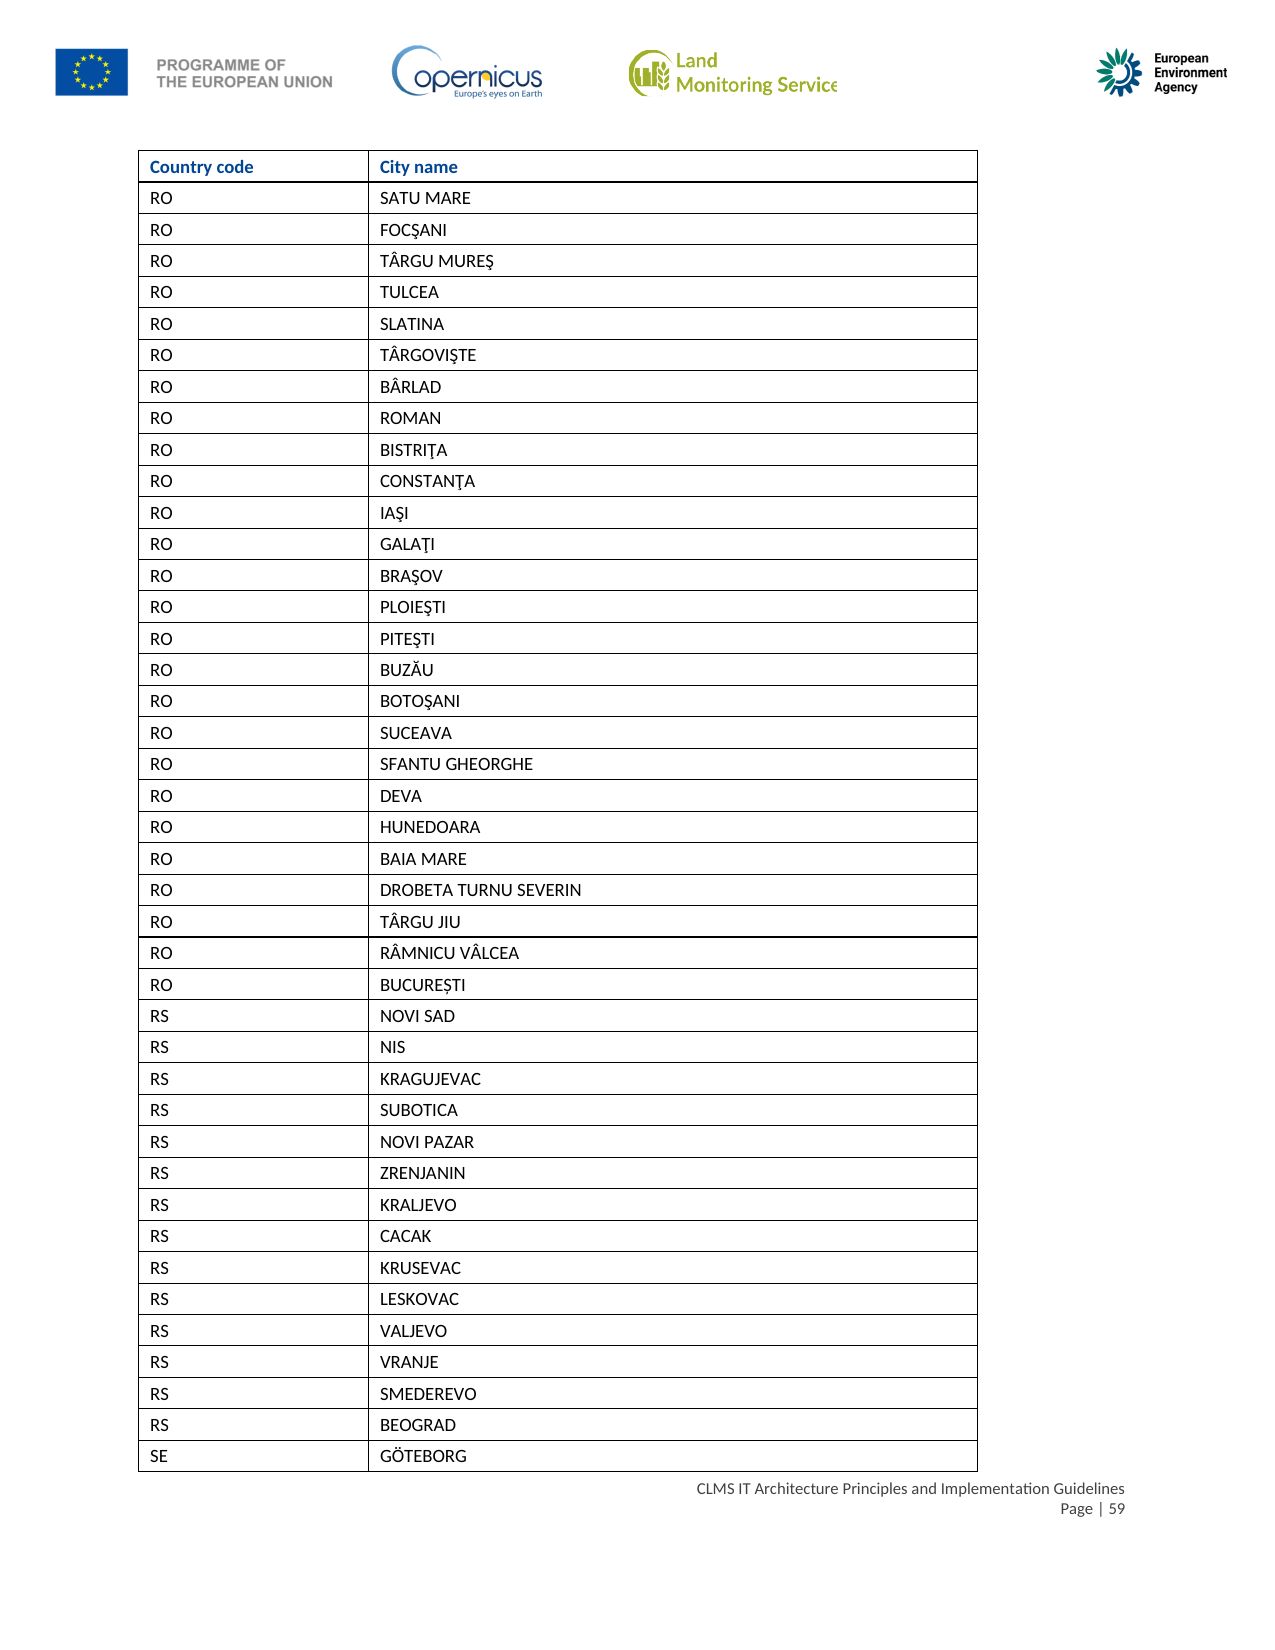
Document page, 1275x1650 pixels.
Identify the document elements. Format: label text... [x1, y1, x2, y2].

table_cell TÂRGU JIU [369, 906, 977, 936]
table_cell RO [139, 371, 368, 402]
table_cell FOCŞANI [369, 214, 977, 244]
table_cell RO [139, 875, 368, 905]
table_cell RO [139, 497, 368, 527]
table_cell RO [139, 560, 368, 590]
table_cell NIS [369, 1032, 977, 1062]
table_cell ZRENJANIN [369, 1158, 977, 1188]
table_cell BEOGRAD [369, 1409, 977, 1440]
table_cell SMEDEREVO [369, 1378, 977, 1408]
table_cell SLATINA [369, 308, 977, 339]
table_cell BISTRIŢA [369, 434, 977, 464]
table_cell TÂRGOVIŞTE [369, 340, 977, 370]
table_cell RO [139, 623, 368, 653]
table_cell RO [139, 717, 368, 748]
table_cell VALJEVO [369, 1315, 977, 1345]
table_cell LESKOVAC [369, 1284, 977, 1314]
table_cell RS [139, 1315, 368, 1345]
table_cell NOVI SAD [369, 1000, 977, 1031]
table_cell RO [139, 434, 368, 464]
table_cell RO [139, 906, 368, 936]
table_cell RO [139, 686, 368, 716]
table_cell DROBETA TURNU SEVERIN [369, 875, 977, 905]
table_cell BAIA MARE [369, 843, 977, 873]
table_cell RO [139, 969, 368, 999]
table_cell RS [139, 1126, 368, 1157]
table_cell KRAGUJEVAC [369, 1063, 977, 1094]
table_cell SUCEAVA [369, 717, 977, 748]
table_cell RO [139, 938, 368, 968]
table_cell TULCEA [369, 277, 977, 307]
table_cell RO [139, 340, 368, 370]
table_cell KRUSEVAC [369, 1252, 977, 1282]
table_cell PITEŞTI [369, 623, 977, 653]
table_cell IAŞI [369, 497, 977, 527]
table_cell GÖTEBORG [369, 1441, 977, 1471]
table_cell RO [139, 654, 368, 685]
table_cell ROMAN [369, 403, 977, 433]
table_cell TÂRGU MUREŞ [369, 245, 977, 276]
table_cell RS [139, 1189, 368, 1219]
table_cell SFANTU GHEORGHE [369, 749, 977, 779]
table_cell NOVI PAZAR [369, 1126, 977, 1157]
table_cell SUBOTICA [369, 1095, 977, 1125]
table_cell RÂMNICU VÂLCEA [369, 938, 977, 968]
table_cell BOTOŞANI [369, 686, 977, 716]
table_cell RO [139, 403, 368, 433]
picture [29, 21, 351, 124]
table_cell RO [139, 812, 368, 842]
table_cell RS [139, 1158, 368, 1188]
table_cell RO [139, 277, 368, 307]
table_cell RS [139, 1095, 368, 1125]
table_cell VRANJE [369, 1346, 977, 1377]
table_header City name [369, 151, 977, 181]
table_cell RS [139, 1378, 368, 1408]
table_cell RS [139, 1221, 368, 1251]
table_cell RS [139, 1032, 368, 1062]
table_cell CACAK [369, 1221, 977, 1251]
table_cell RO [139, 591, 368, 622]
table_cell BRAŞOV [369, 560, 977, 590]
picture [371, 15, 560, 130]
table_cell RO [139, 529, 368, 559]
table_cell GALAŢI [369, 529, 977, 559]
table_cell RS [139, 1000, 368, 1031]
table_cell BUZĂU [369, 654, 977, 685]
table_cell SE [139, 1441, 368, 1471]
picture [1094, 46, 1228, 97]
table_cell RO [139, 308, 368, 339]
table_cell RS [139, 1409, 368, 1440]
table_cell RS [139, 1346, 368, 1377]
table_cell RO [139, 466, 368, 496]
table_header Country code [139, 151, 368, 181]
table_cell CONSTANŢA [369, 466, 977, 496]
table_cell RO [139, 749, 368, 779]
table_cell BÂRLAD [369, 371, 977, 402]
table_cell RS [139, 1284, 368, 1314]
table_cell DEVA [369, 780, 977, 811]
table_cell RO [139, 843, 368, 873]
table_cell BUCUREȘTI [369, 969, 977, 999]
table_cell SATU MARE [369, 183, 977, 213]
table_cell RO [139, 245, 368, 276]
table_cell HUNEDOARA [369, 812, 977, 842]
table_cell RO [139, 214, 368, 244]
table_cell RO [139, 183, 368, 213]
table_cell KRALJEVO [369, 1189, 977, 1219]
picture [628, 50, 837, 97]
table_cell PLOIEŞTI [369, 591, 977, 622]
table_cell RS [139, 1063, 368, 1094]
table_cell RO [139, 780, 368, 811]
table_cell RS [139, 1252, 368, 1282]
